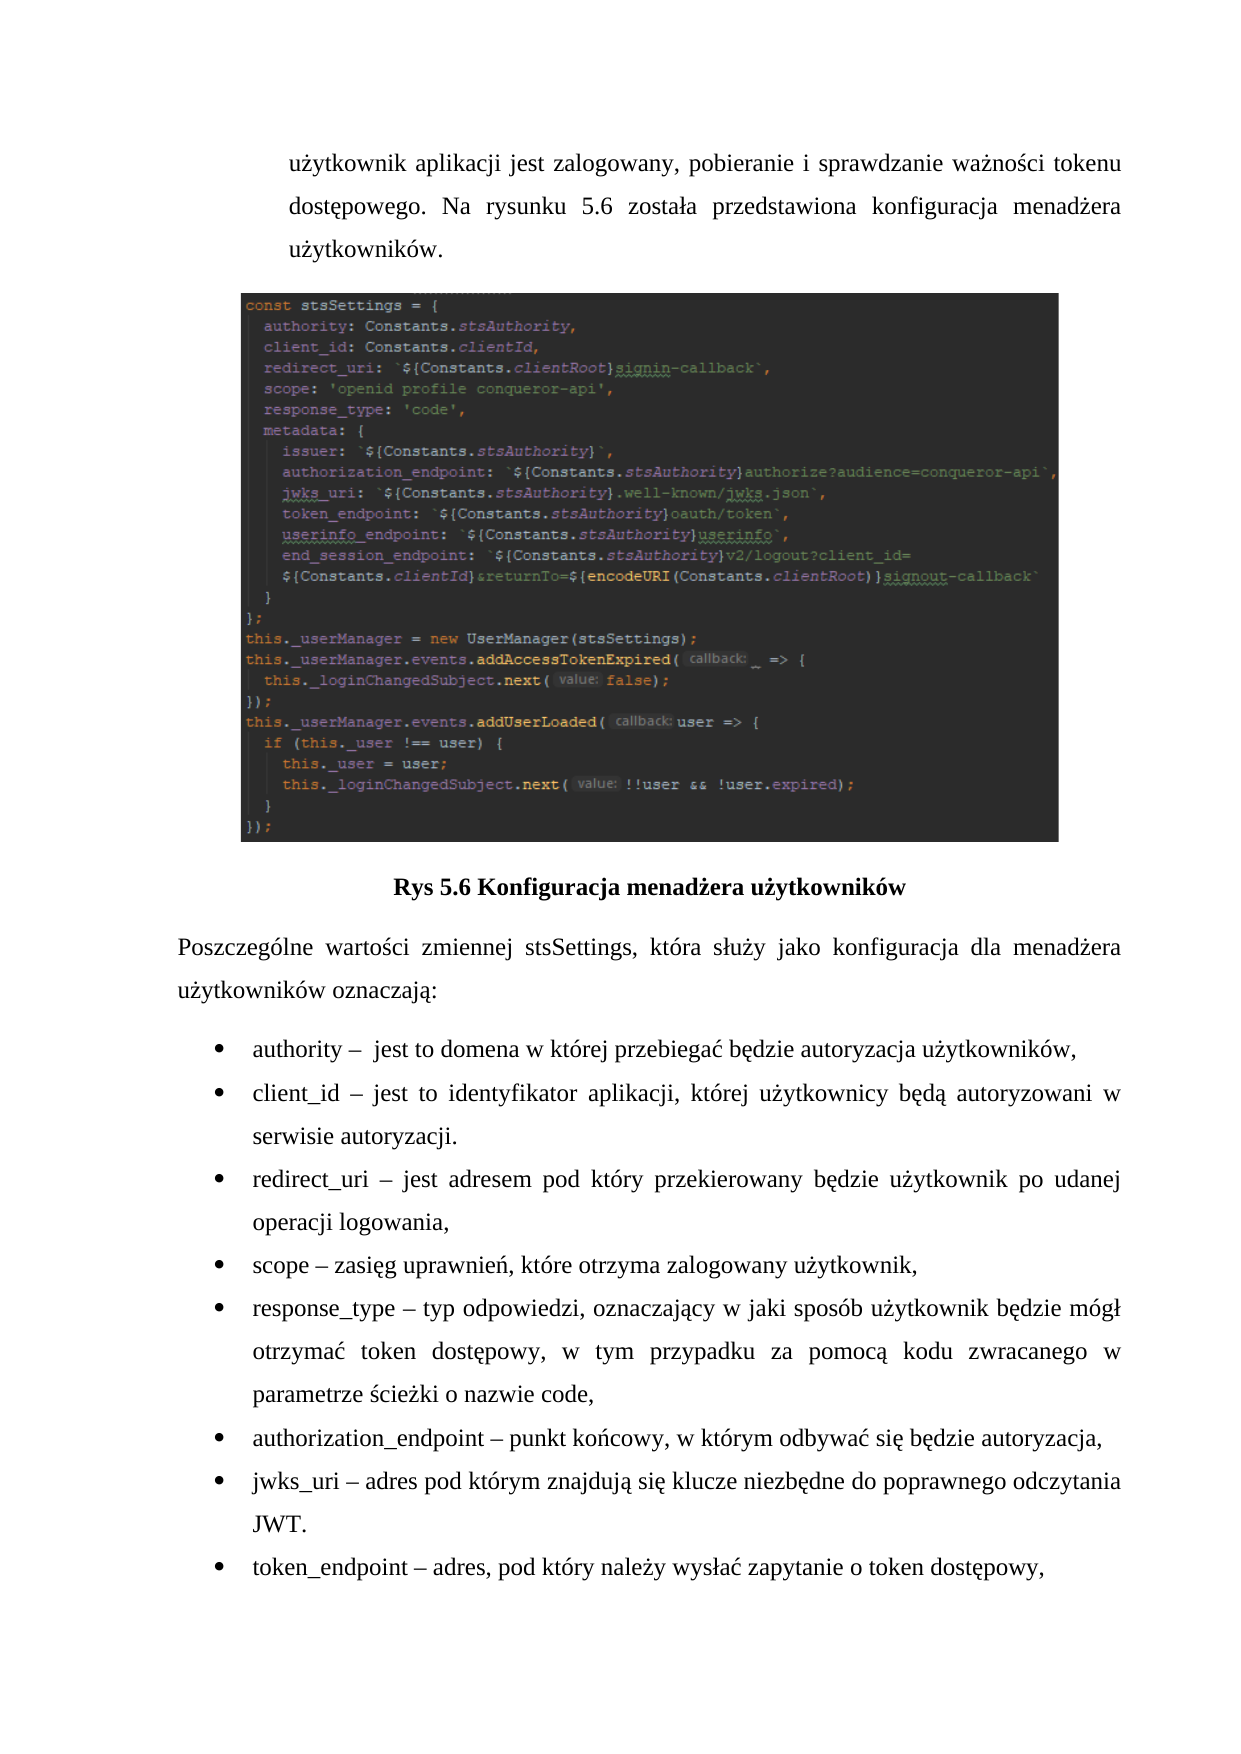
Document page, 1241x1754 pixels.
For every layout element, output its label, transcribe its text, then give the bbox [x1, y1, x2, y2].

list redirect_uri – jest adresem pod który przekierowany będzie użytkownik po udanej operacji logowania, [215, 1164, 1122, 1236]
list client_id – jest to identyfikator aplikacji, której użytkownicy będą autoryzowani w serwisie autoryzacji. [215, 1078, 1122, 1149]
list response_type – typ odpowiedzi, oznaczający w jaki sposób użytkownik będzie mógł otrzymać token dostępowy, w tym przypadku za pomocą kodu zwracanego w parametrze ścieżki o nazwie code, [215, 1293, 1122, 1408]
text Rys 5.6 Konfiguracja menadżera użytkowników [177, 872, 1122, 901]
list token_endpoint – adres, pod który należy wysłać zapytanie o token dostępowy, [215, 1552, 1122, 1581]
text Poszczególne wartości zmiennej stsSettings, która służy jako konfiguracja dla menadżera użytkowników oznaczają: [177, 932, 1122, 1003]
list authorization_endpoint – punkt końcowy, w którym odbywać się będzie autoryzacja, [215, 1423, 1122, 1451]
list authority – jest to domena w której przebiegać będzie autoryzacja użytkowników, [215, 1034, 1122, 1063]
list scope – zasięg uprawnień, które otrzyma zalogowany użytkownik, [215, 1250, 1122, 1279]
picture [240, 293, 1059, 842]
list jwks_uri – adres pod którym znajdują się klucze niezbędne do poprawnego odczytania JWT. [215, 1466, 1122, 1538]
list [251, 148, 1122, 263]
